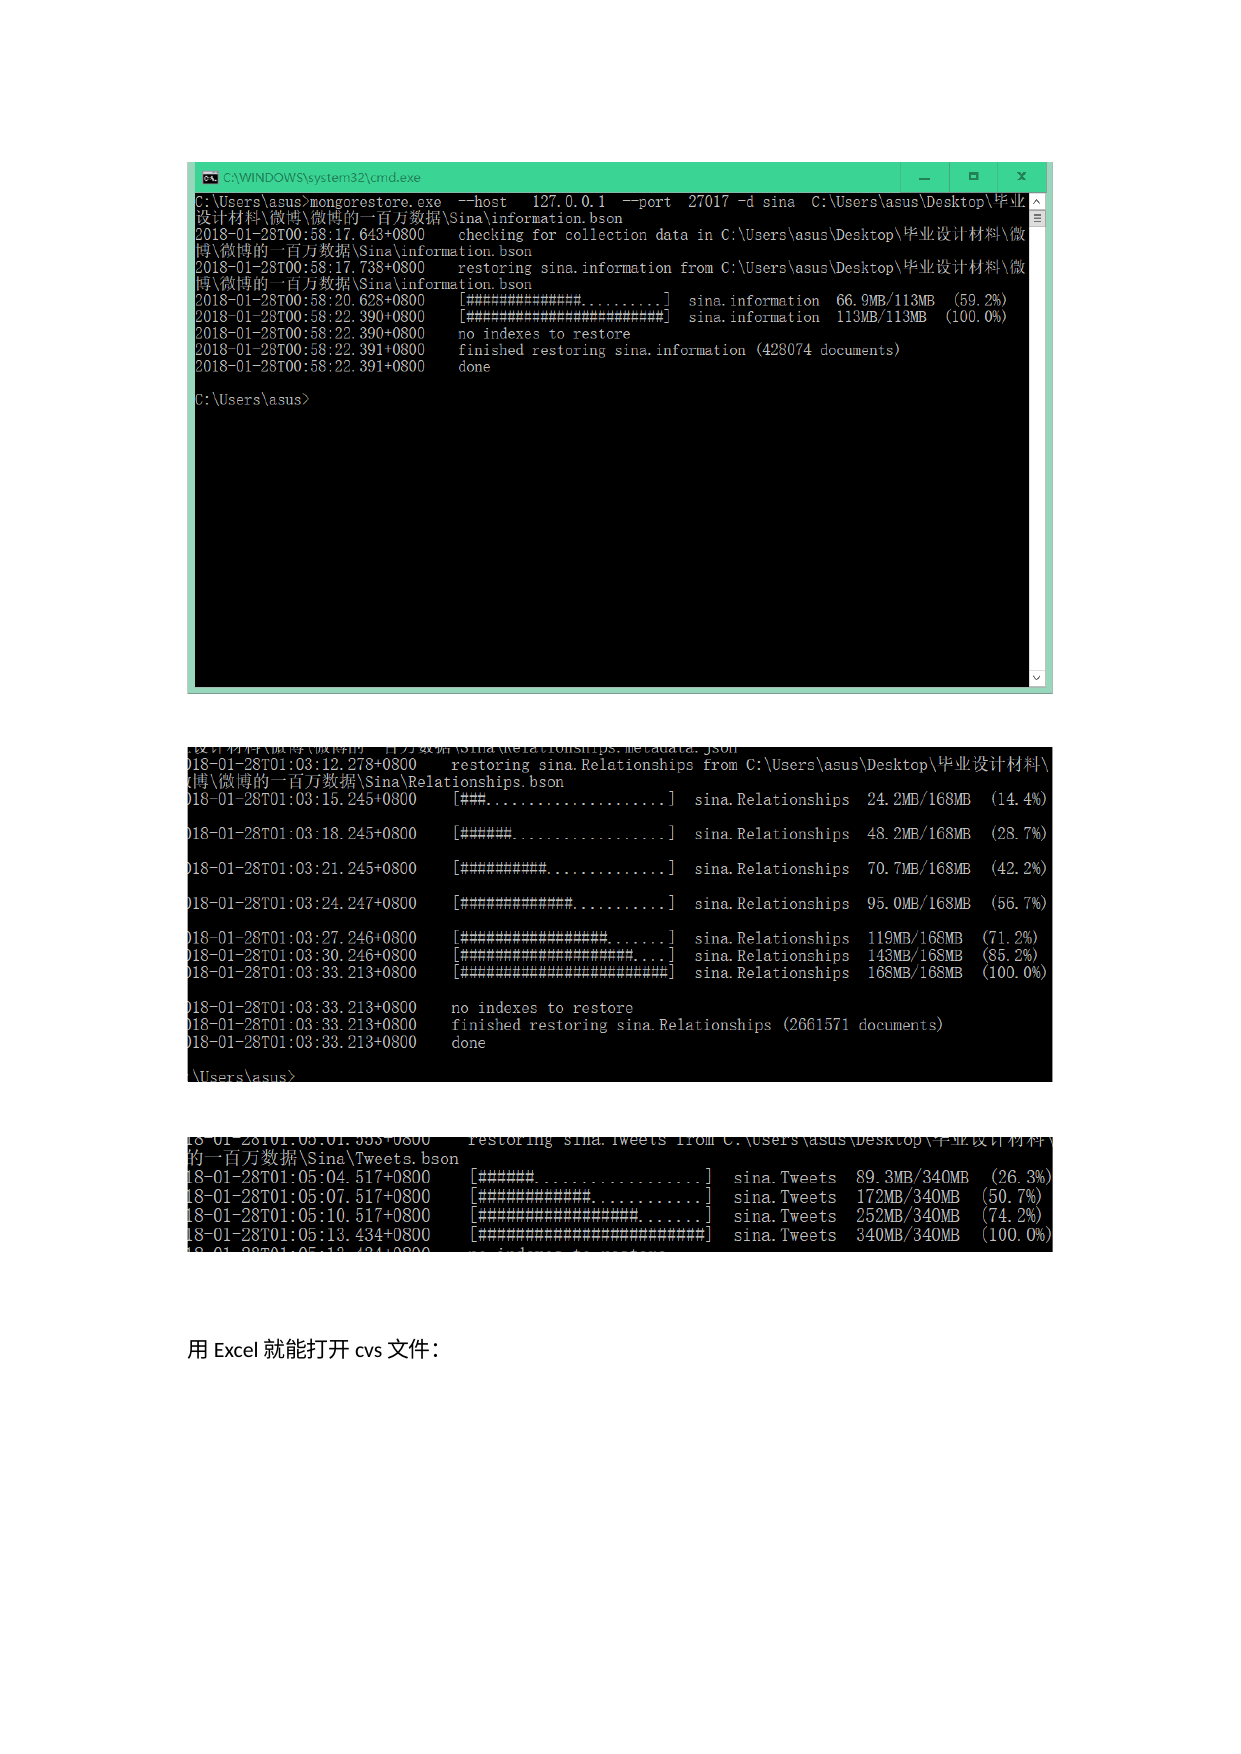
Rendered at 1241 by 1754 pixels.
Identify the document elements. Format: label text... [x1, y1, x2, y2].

text 用Excel就能打开cvs文件： [187, 1332, 1053, 1364]
picture [187, 1137, 1053, 1252]
picture [187, 747, 1053, 1082]
picture [187, 162, 1053, 694]
